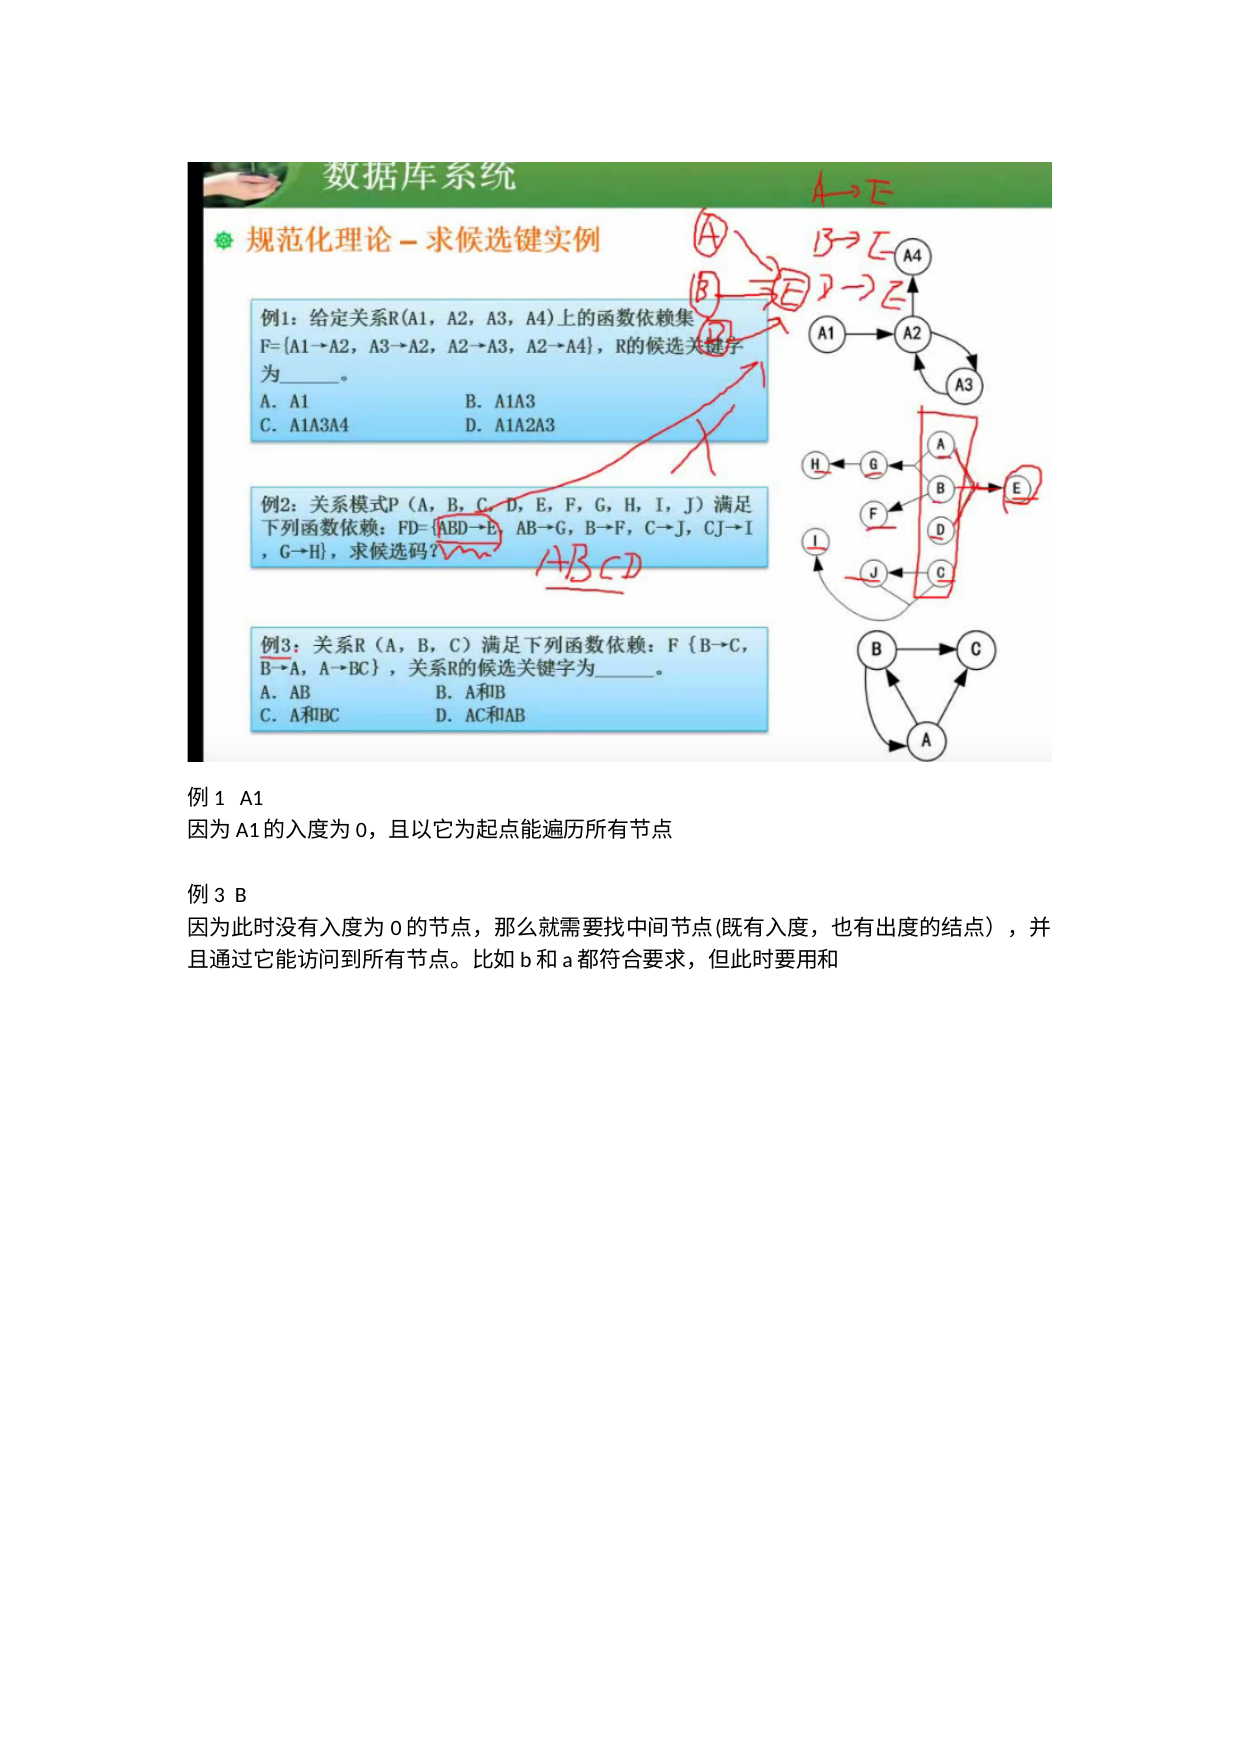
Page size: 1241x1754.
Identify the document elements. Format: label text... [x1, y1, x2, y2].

text 因为此时没有入度为0的节点，那么就需要找中间节点(既有入度，也有出度的结点），并且通过它能访问到所有节点。比如b和a都符合要求，但此时要用和 [187, 909, 1053, 974]
text 因为A1的入度为0，且以它为起点能遍历所有节点 [187, 812, 1053, 844]
text 例1 A1 [187, 779, 1053, 812]
picture [187, 162, 1052, 762]
text 例3 B [187, 877, 1053, 909]
